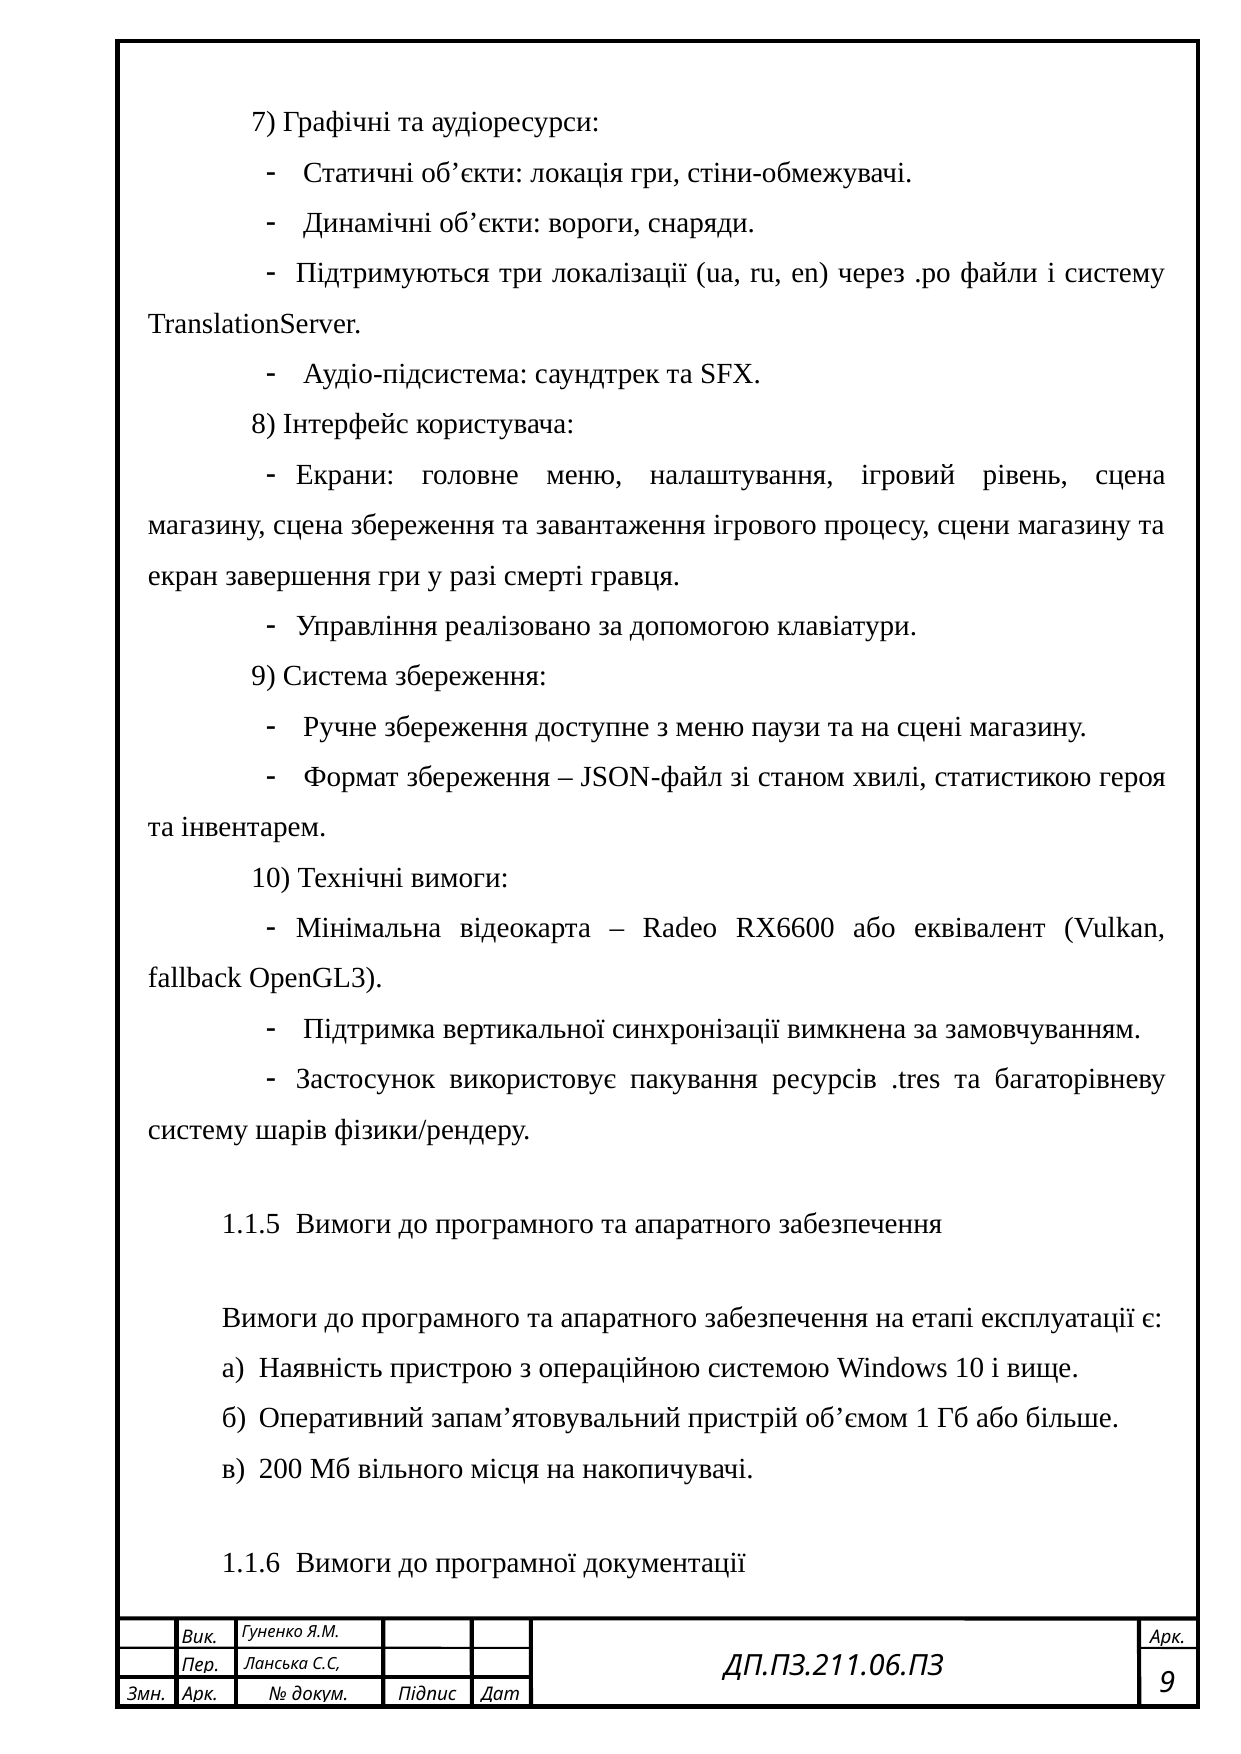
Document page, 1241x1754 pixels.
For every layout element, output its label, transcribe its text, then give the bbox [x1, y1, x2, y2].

text Вимоги до програмного та апаратного забезпечення [148, 1206, 1166, 1239]
text Підтримуються три локалізації (ua, ru, en) через .po файли і систему TranslationServer. [148, 256, 1166, 339]
text 7) Графічні та аудіоресурси: [148, 104, 1166, 138]
text 9) Система збереження: [148, 658, 1166, 692]
text Ручне збереження доступне з меню паузи та на сцені магазину. [148, 709, 1166, 742]
text Динамічні об’єкти: вороги, снаряди. [148, 205, 1166, 239]
list Наявність пристрою з операційною системою Windows 10 і вище. [148, 1350, 1166, 1384]
text Підтримка вертикальної синхронізації вимкнена за замовчуванням. [148, 1011, 1166, 1044]
text Вимоги до програмного та апаратного забезпечення на етапі експлуатації є: [148, 1300, 1166, 1333]
list 200 Мб вільного місця на накопичувачі. [148, 1451, 1166, 1484]
text Мінімальна відеокарта – Radeo RX6600 або еквівалент (Vulkan, fallback OpenGL3). [148, 910, 1166, 994]
text Статичні об’єкти: локація гри, стіни-обмежувачі. [148, 155, 1166, 188]
list Оперативний запам’ятовувальний пристрій об’ємом 1 Гб або більше. [148, 1401, 1166, 1434]
text 8) Інтерфейс користувача: [148, 407, 1166, 440]
text Аудіо-підсистема: саундтрек та SFX. [148, 356, 1166, 390]
text 10) Технічні вимоги: [148, 860, 1166, 893]
text Застосунок використовує пакування ресурсів .tres та багаторівневу систему шарів фізики/рендеру. [148, 1061, 1166, 1145]
text Вимоги до програмної документації [148, 1545, 1166, 1578]
text Управління реалізовано за допомогою клавіатури. [148, 608, 1166, 642]
text Формат збереження – JSON-файл зі станом хвилі, статистикою героя та інвентарем. [148, 759, 1166, 843]
text Екрани: головне меню, налаштування, ігровий рівень, сцена магазину, сцена збереження та завантаження ігрового процесу, сцени магазину та екран завершення гри у разі смерті гравця. [148, 457, 1166, 591]
